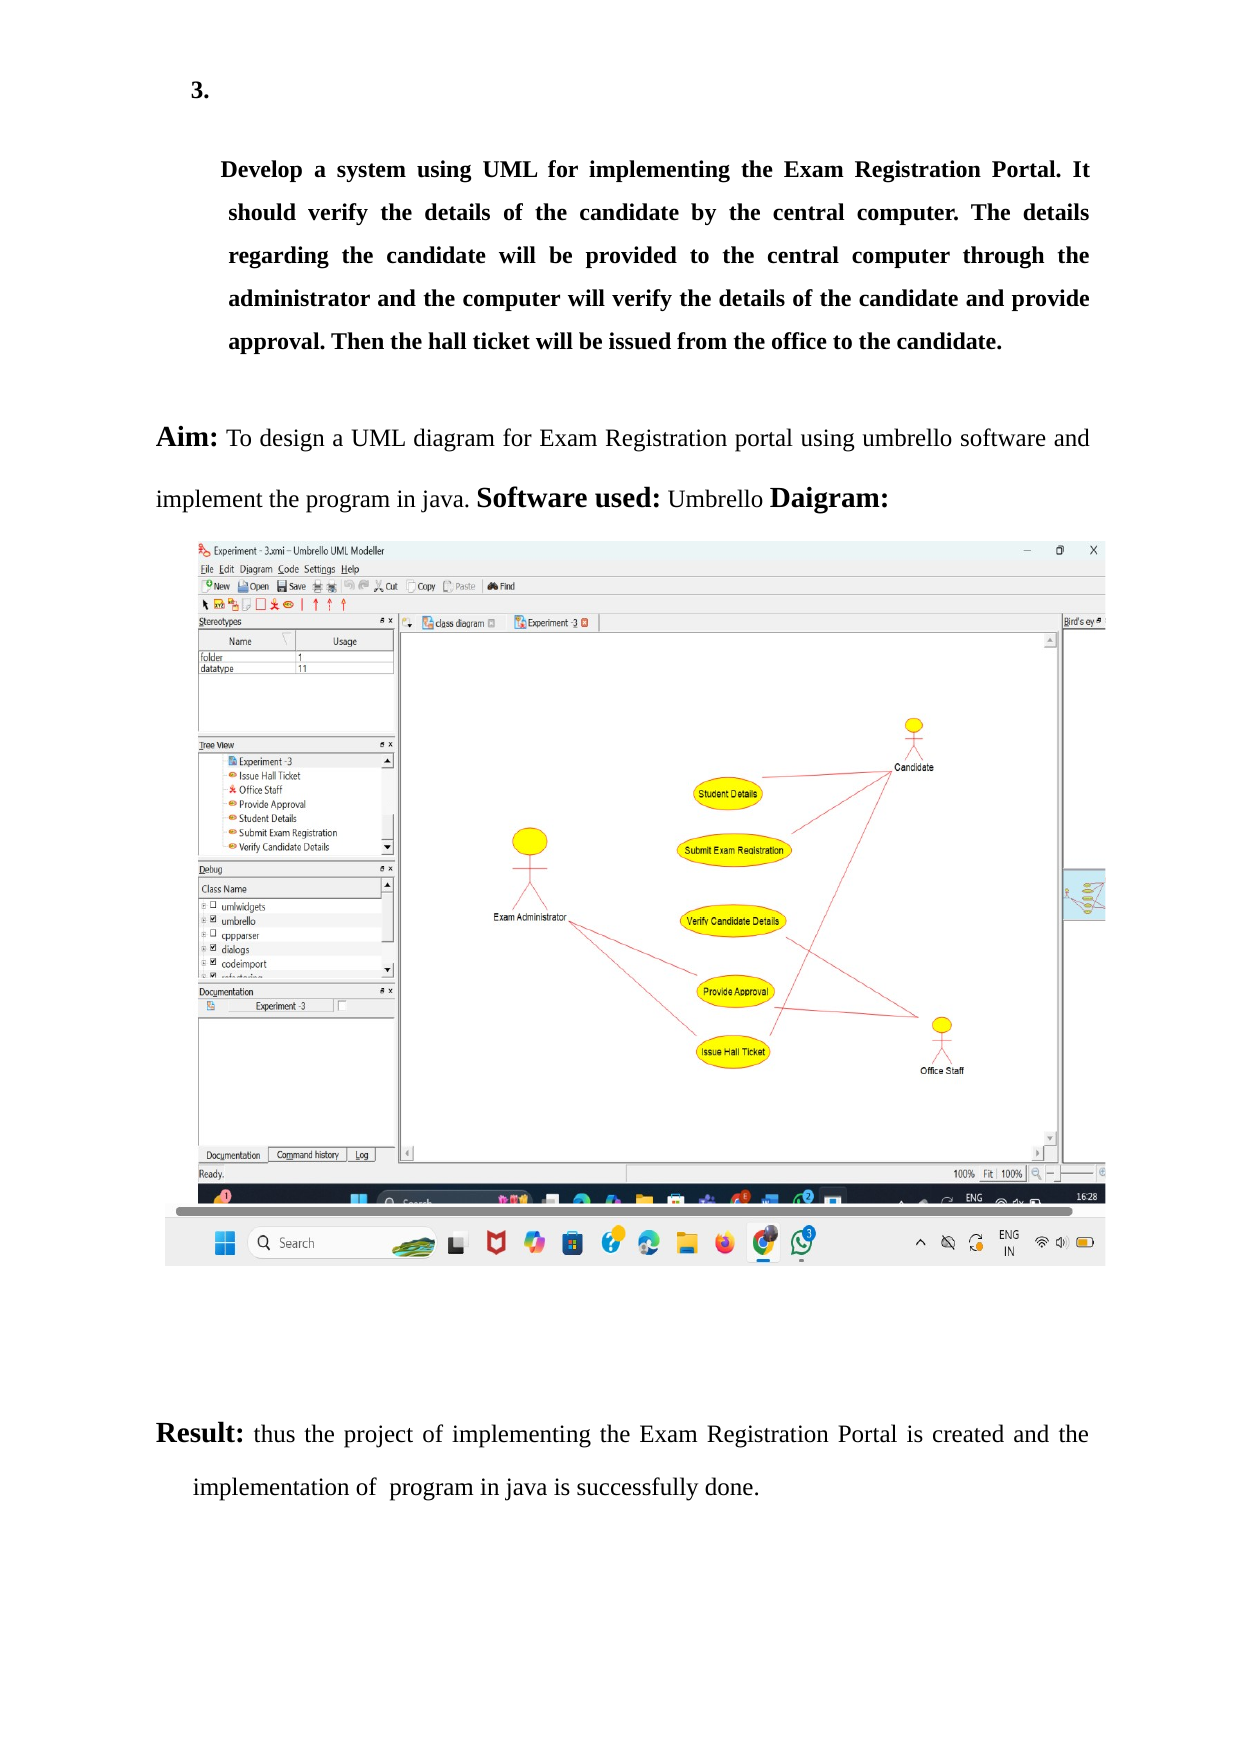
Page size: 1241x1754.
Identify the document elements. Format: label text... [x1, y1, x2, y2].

text Aim: To design a UML diagram for Exam Registration portal using umbrello software and implement the program in java. Software used: Umbrello Daigram: [156, 419, 1091, 514]
text Develop a system using UML for implementing the Exam Registration Portal. It should verify the details of the candidate by the central computer. The details regarding the candidate will be provided to the central computer through the administrator and the computer will verify the details of the candidate and provide approval. Then the hall ticket will be issued from the office to the candidate. [209, 155, 1091, 354]
picture [165, 541, 1106, 1266]
text Result: thus the project of implementing the Exam Registration Portal is created and the implementation of program in java is successfully done. [156, 1415, 1091, 1501]
